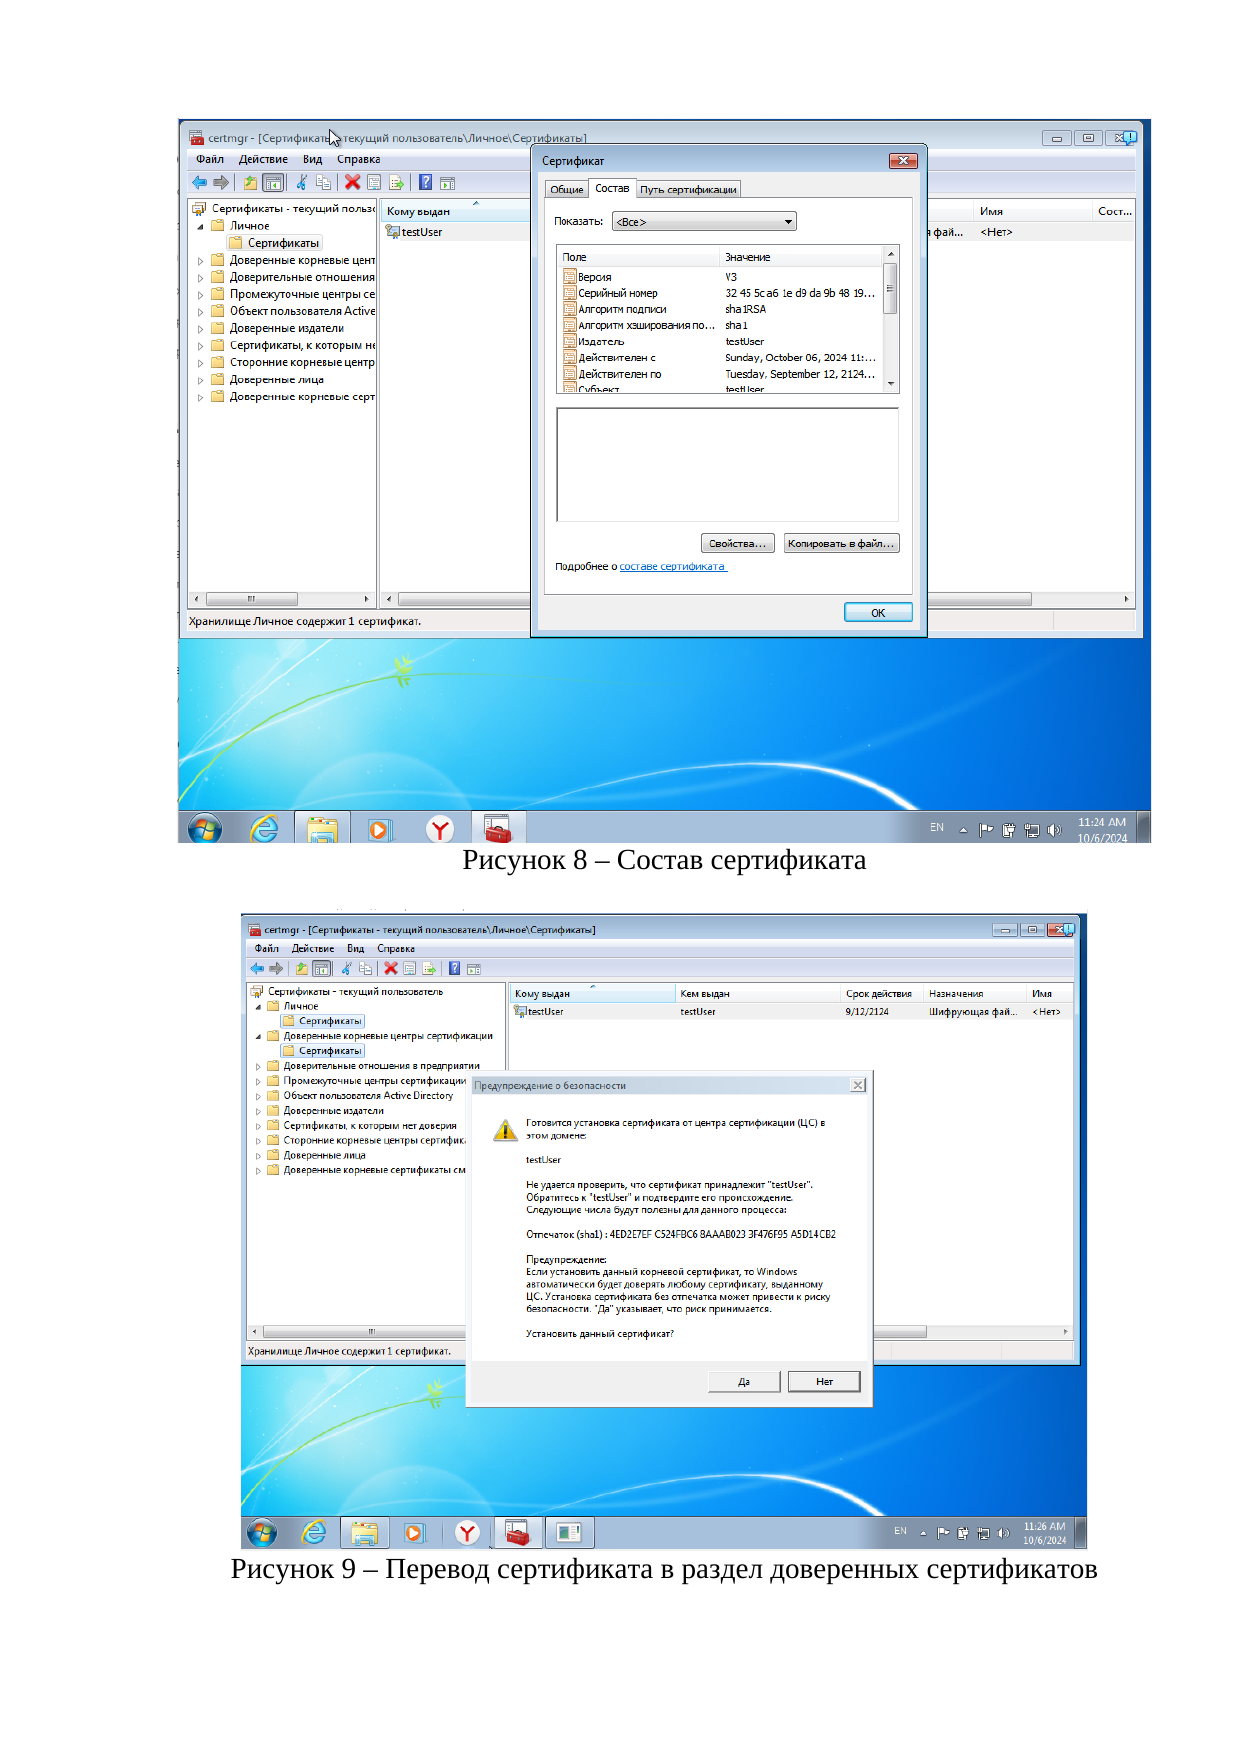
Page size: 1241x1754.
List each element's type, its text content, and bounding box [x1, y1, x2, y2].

text Рисунок 8 – Состав сертификата [177, 843, 1152, 876]
picture [177, 118, 1152, 843]
text Рисунок 9 – Перевод сертификата в раздел доверенных сертификатов [177, 1551, 1152, 1584]
picture [241, 909, 1088, 1551]
